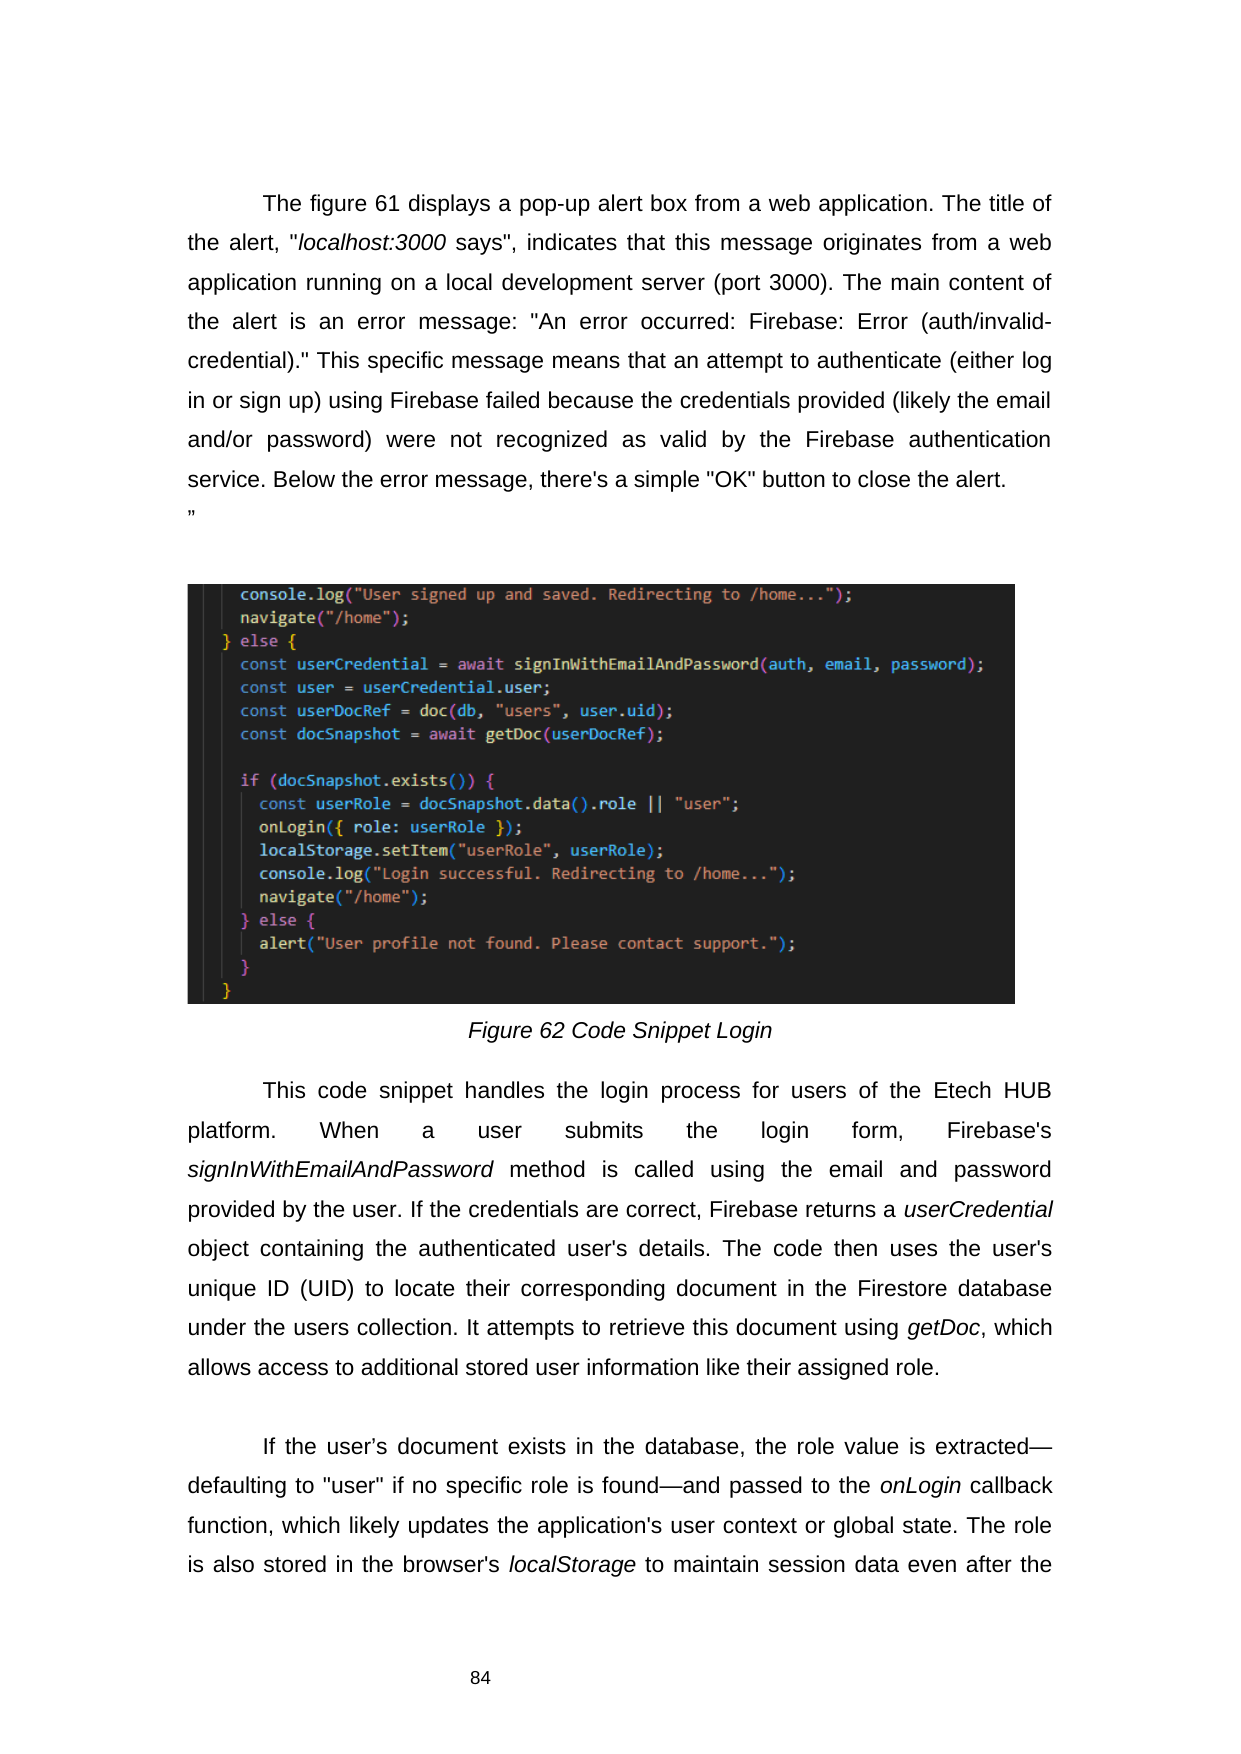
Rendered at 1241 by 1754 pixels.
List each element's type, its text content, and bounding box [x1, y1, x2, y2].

text This code snippet handles the login process for users of the Etech HUB platform. When a user submits the login form, Firebase's signInWithEmailAndPassword method is called using the email and password provided by the user. If the credentials are correct, Firebase returns a userCredential object containing the authenticated user's details. The code then uses the user's unique ID (UID) to locate their corresponding document in the Firestore database under the users collection. It attempts to retrieve this document using getDoc, which allows access to additional stored user information like their assigned role. [187, 1077, 1053, 1380]
text Figure 62 Code Snippet Login [187, 1017, 1053, 1043]
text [187, 1433, 1053, 1578]
picture [187, 584, 1015, 1004]
